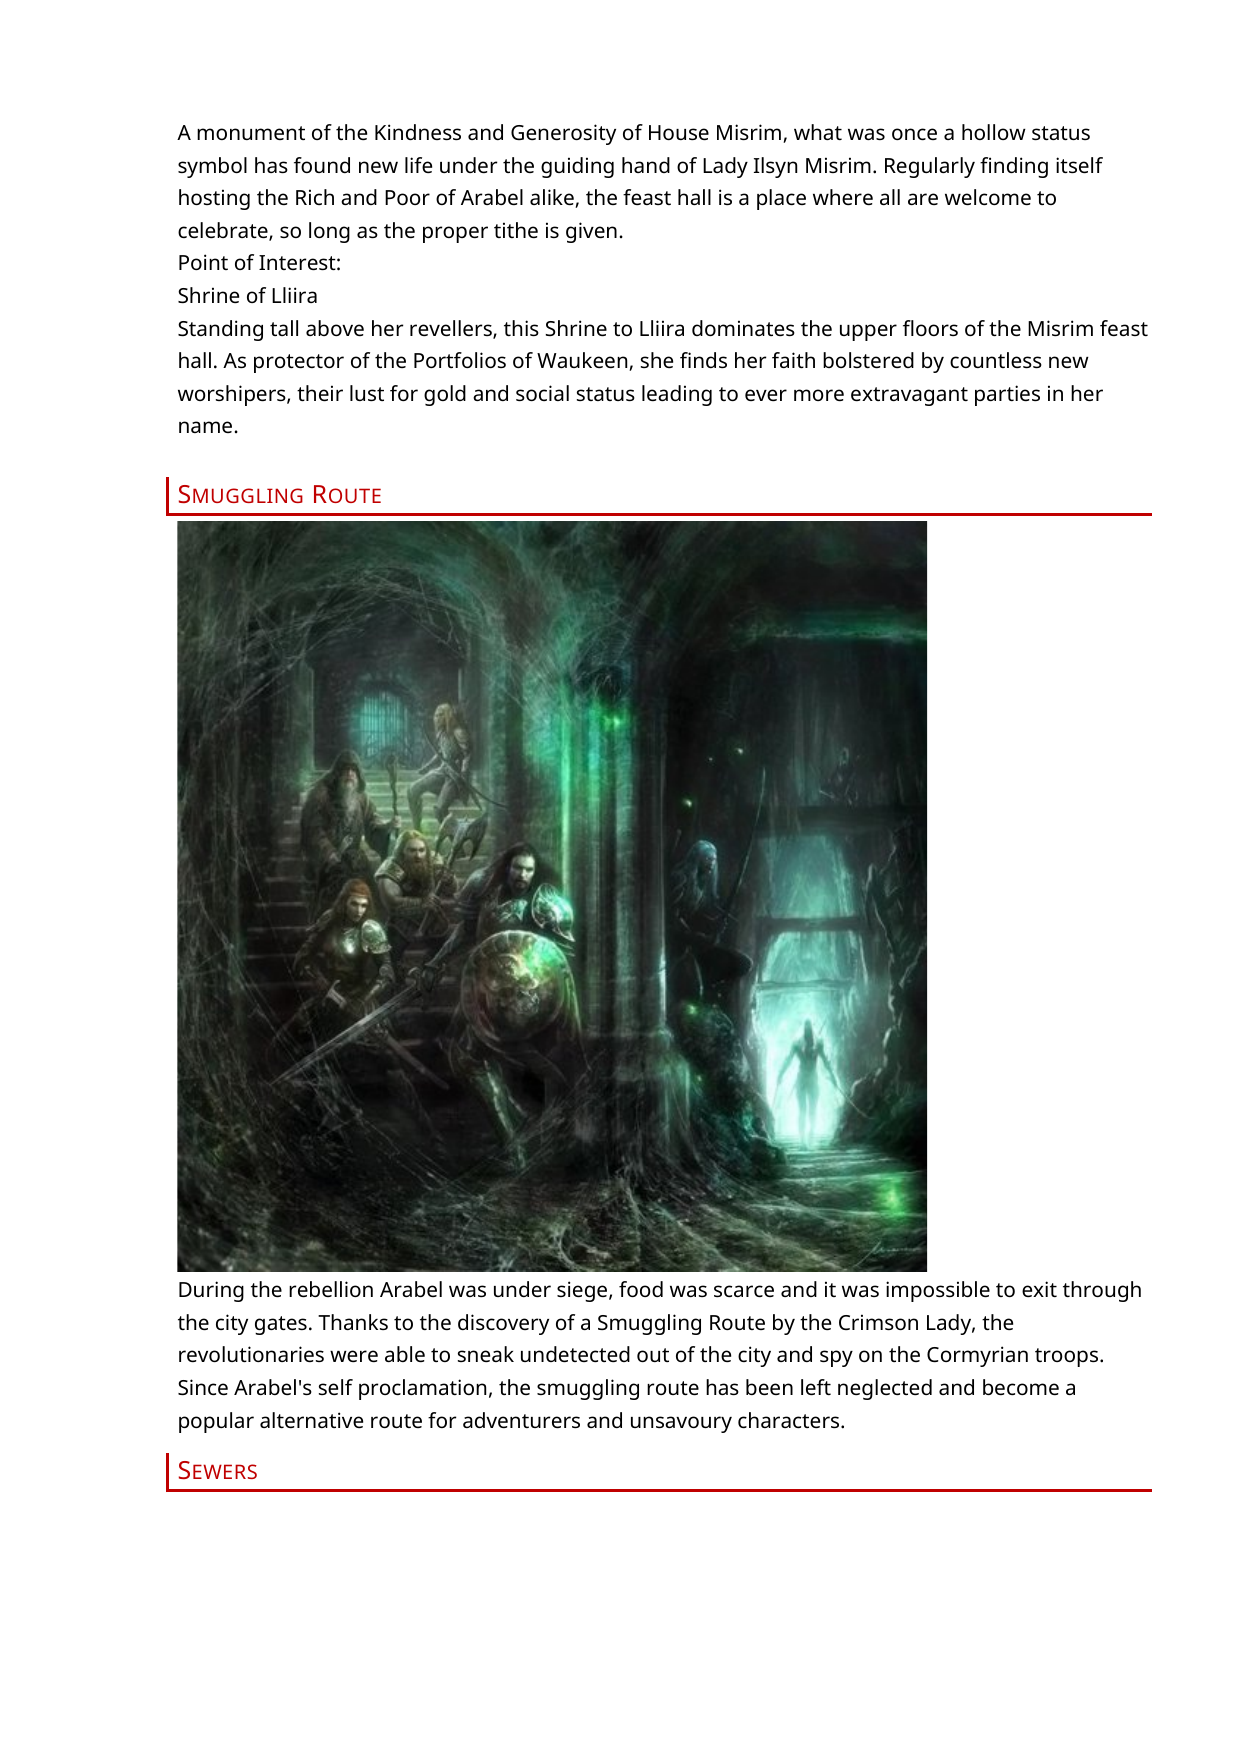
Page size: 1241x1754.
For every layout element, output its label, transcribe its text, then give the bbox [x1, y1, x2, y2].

text A monument of the Kindness and Generosity of House Misrim, what was once a hollow status symbol has found new life under the guiding hand of Lady Ilsyn Misrim. Regularly finding itself hosting the Rich and Poor of Arabel alike, the feast hall is a place where all are welcome to celebrate, so long as the proper tithe is given. [177, 118, 1152, 244]
subtitle Sewers [169, 1453, 1152, 1489]
text Standing tall above her revellers, this Shrine to Lliira dominates the upper floors of the Misrim feast hall. As protector of the Portfolios of Waukeen, she finds her faith bolstered by countless new worshipers, their lust for gold and social status leading to ever more extravagant parties in her name. [177, 314, 1152, 440]
text Point of Interest: [177, 248, 1152, 277]
text During the rebellion Arabel was under siege, food was scarce and it was impossible to exit through the city gates. Thanks to the discovery of a Smuggling Route by the Crimson Lady, the revolutionaries were able to sneak undetected out of the city and spy on the Cormyrian troops. Since Arabel's self proclamation, the smuggling route has been left neglected and become a popular alternative route for adventurers and unsavoury characters. [177, 1275, 1152, 1434]
subtitle Smuggling Route [169, 477, 1152, 513]
text Shrine of Lliira [177, 281, 1152, 309]
picture [177, 521, 928, 1272]
